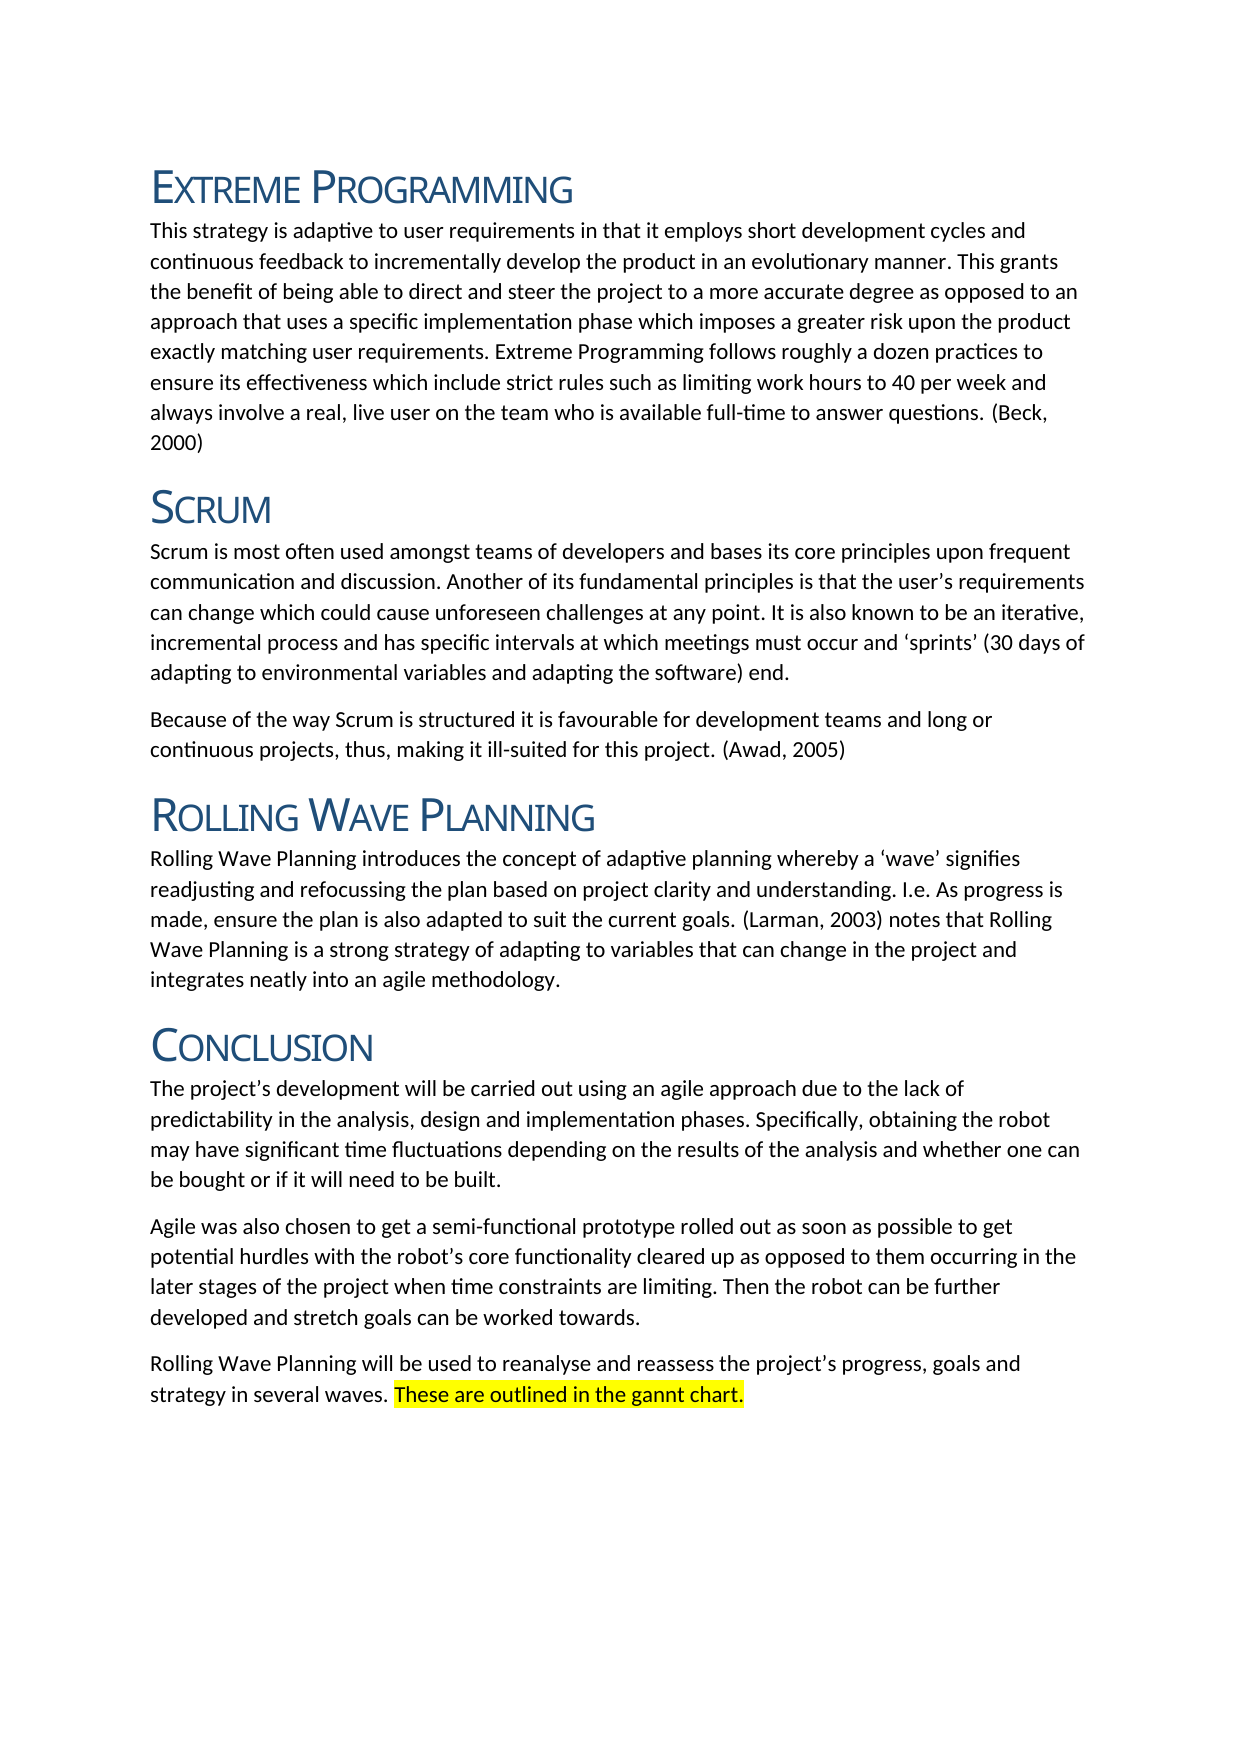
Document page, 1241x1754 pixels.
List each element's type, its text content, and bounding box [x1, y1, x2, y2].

text This strategy is adaptive to user requirements in that it employs short development cycles and continuous feedback to incrementally develop the product in an evolutionary manner. This grants the benefit of being able to direct and steer the project to a more accurate degree as opposed to an approach that uses a specific implementation phase which imposes a greater risk upon the product exactly matching user requirements. Extreme Programming follows roughly a dozen practices to ensure its effectiveness which include strict rules such as limiting work hours to 40 per week and always involve a real, live user on the team who is available full-time to answer questions. [150, 217, 1090, 456]
text Because of the way Scrum is structured it is favourable for development teams and long or continuous projects, thus, making it ill-suited for this project. [150, 705, 1090, 763]
text The project’s development will be carried out using an agile approach due to the lack of predictability in the analysis, design and implementation phases. Specifically, obtaining the robot may have significant time fluctuations depending on the results of the analysis and whether one can be bought or if it will need to be built. [150, 1074, 1090, 1193]
text Rolling Wave Planning introduces the concept of adaptive planning whereby a ‘wave’ signifies readjusting and refocussing the plan based on project clarity and understanding. I.e. As progress is made, ensure the plan is also adapted to suit the current goals. notes that Rolling Wave Planning is a strong strategy of adapting to variables that can change in the project and integrates neatly into an agile methodology. [150, 844, 1090, 993]
text Scrum is most often used amongst teams of developers and bases its core principles upon frequent communication and discussion. Another of its fundamental principles is that the user’s requirements can change which could cause unforeseen challenges at any point. It is also known to be an iterative, incremental process and has specific intervals at which meetings must occur and ‘sprints’ (30 days of adapting to environmental variables and adapting the software) end. [150, 537, 1090, 686]
subtitle Conclusion [150, 1012, 1090, 1074]
text Agile was also chosen to get a semi-functional prototype rolled out as soon as possible to get potential hurdles with the robot’s core functionality cleared up as opposed to them occurring in the later stages of the project when time constraints are limiting. Then the robot can be further developed and stretch goals can be worked towards. [150, 1212, 1090, 1331]
subtitle Scrum [150, 475, 1090, 537]
text Rolling Wave Planning will be used to reanalyse and reassess the project’s progress, goals and strategy in several waves. These are outlined in the gannt chart. [150, 1349, 1090, 1408]
subtitle Extreme Programming [150, 154, 1090, 217]
subtitle Rolling Wave Planning [150, 782, 1090, 844]
